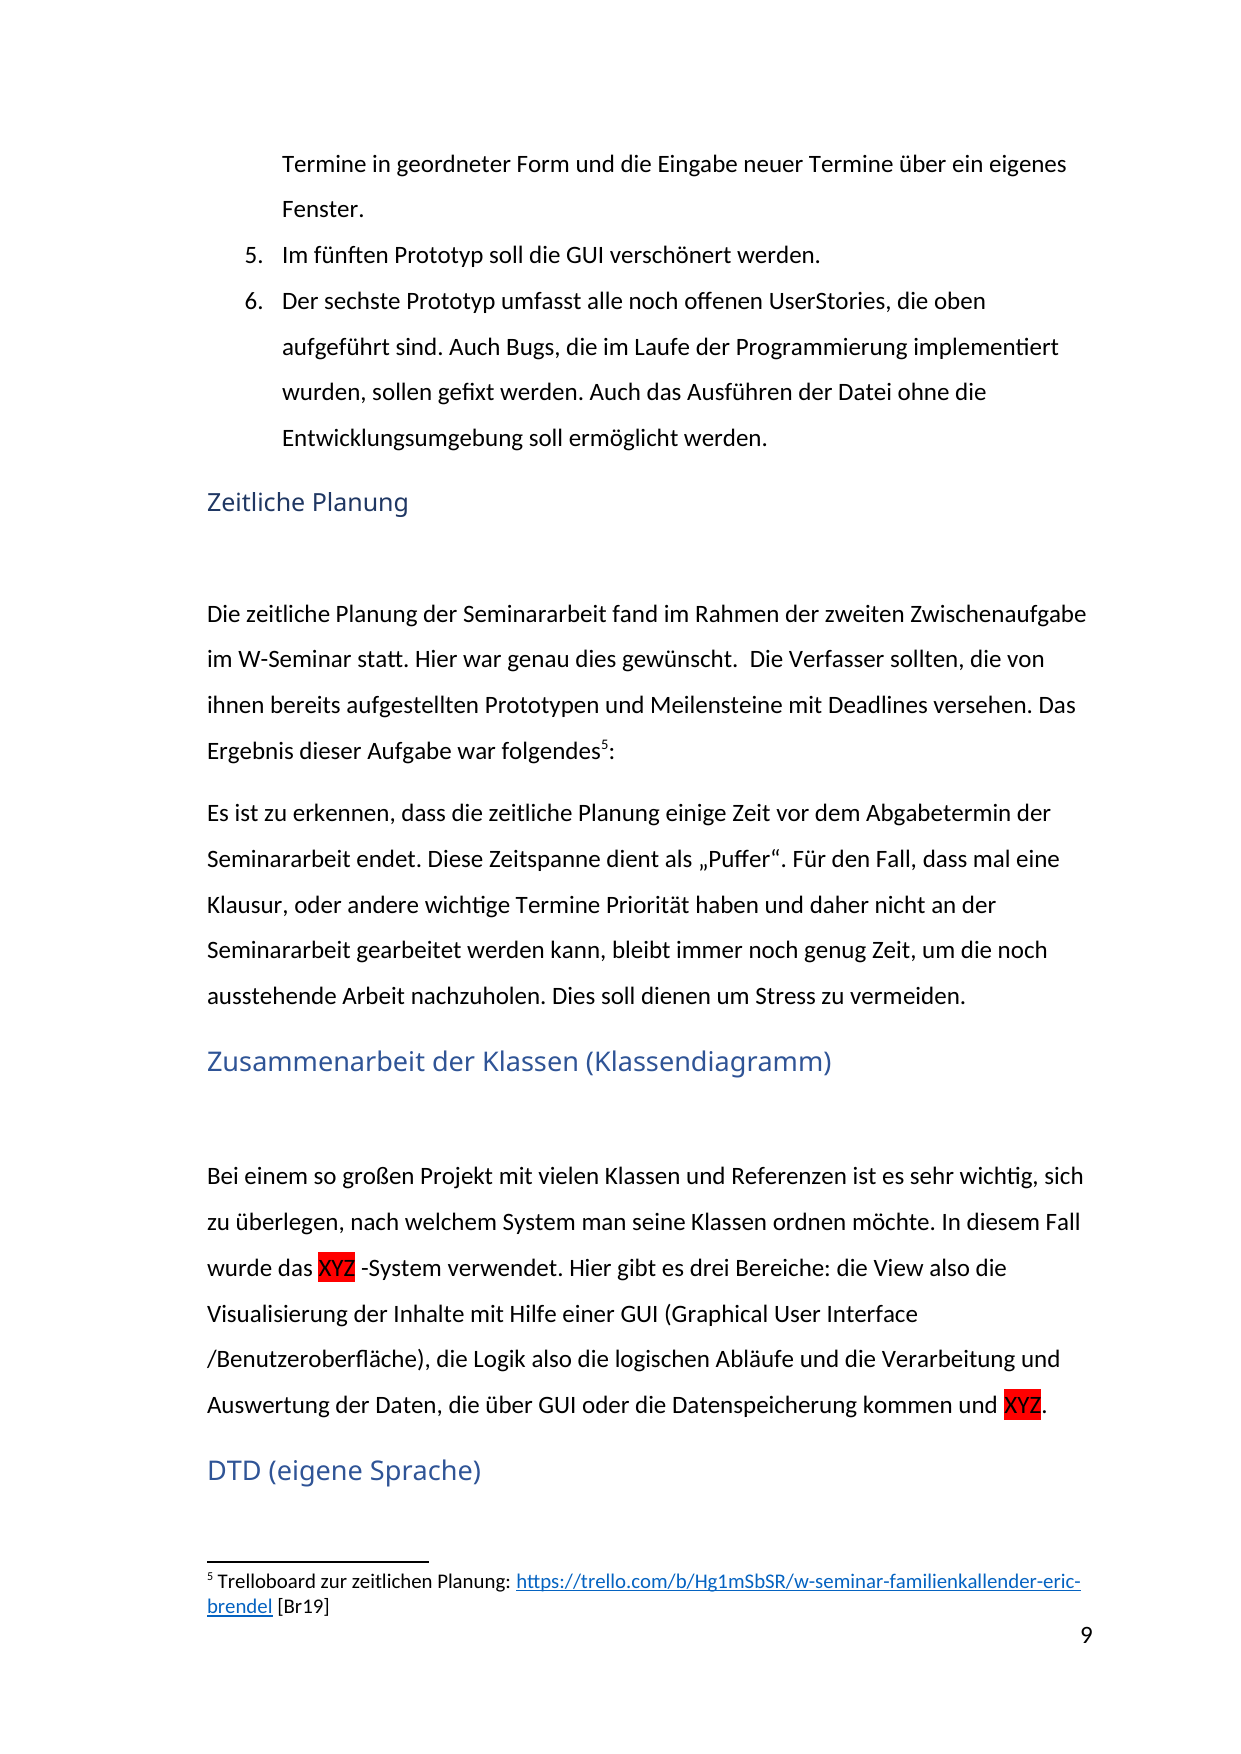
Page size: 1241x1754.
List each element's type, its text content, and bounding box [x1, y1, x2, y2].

list Der sechste Prototyp umfasst alle noch offenen UserStories, die oben aufgeführt sind. Auch Bugs, die im Laufe der Programmierung implementiert wurden, sollen gefixt werden. Auch das Ausführen der Datei ohne die Entwicklungsumgebung soll ermöglicht werden. [244, 285, 1092, 453]
text Bei einem so großen Projekt mit vielen Klassen und Referenzen ist es sehr wichtig, sich zu überlegen, nach welchem System man seine Klassen ordnen möchte. In diesem Fall wurde das XYZ -System verwendet. Hier gibt es drei Bereiche: die View also die Visualisierung der Inhalte mit Hilfe einer GUI (Graphical User Interface /Benutzeroberfläche), die Logik also die logischen Abläufe und die Verarbeitung und Auswertung der Daten, die über GUI oder die Datenspeicherung kommen und XYZ. [207, 1161, 1092, 1420]
list Im fünften Prototyp soll die GUI verschönert werden. [244, 239, 1092, 270]
text Die zeitliche Planung der Seminararbeit fand im Rahmen der zweiten Zwischenaufgabe im W-Seminar statt. Hier war genau dies gewünscht. Die Verfasser sollten, die von ihnen bereits aufgestellten Prototypen und Meilensteine mit Deadlines versehen. Das Ergebnis dieser Aufgabe war folgendes: [207, 598, 1092, 766]
subtitle DTD (eigene Sprache) [207, 1452, 1092, 1488]
text Es ist zu erkennen, dass die zeitliche Planung einige Zeit vor dem Abgabetermin der Seminararbeit endet. Diese Zeitspanne dient als „Puffer“. Für den Fall, dass mal eine Klausur, oder andere wichtige Termine Priorität haben und daher nicht an der Seminararbeit gearbeitet werden kann, bleibt immer noch genug Zeit, um die noch ausstehende Arbeit nachzuholen. Dies soll dienen um Stress zu vermeiden. [207, 797, 1092, 1011]
subtitle Zusammenarbeit der Klassen (Klassendiagramm) [207, 1043, 1092, 1080]
subtitle Zeitliche Planung [207, 484, 1092, 518]
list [244, 148, 1092, 224]
